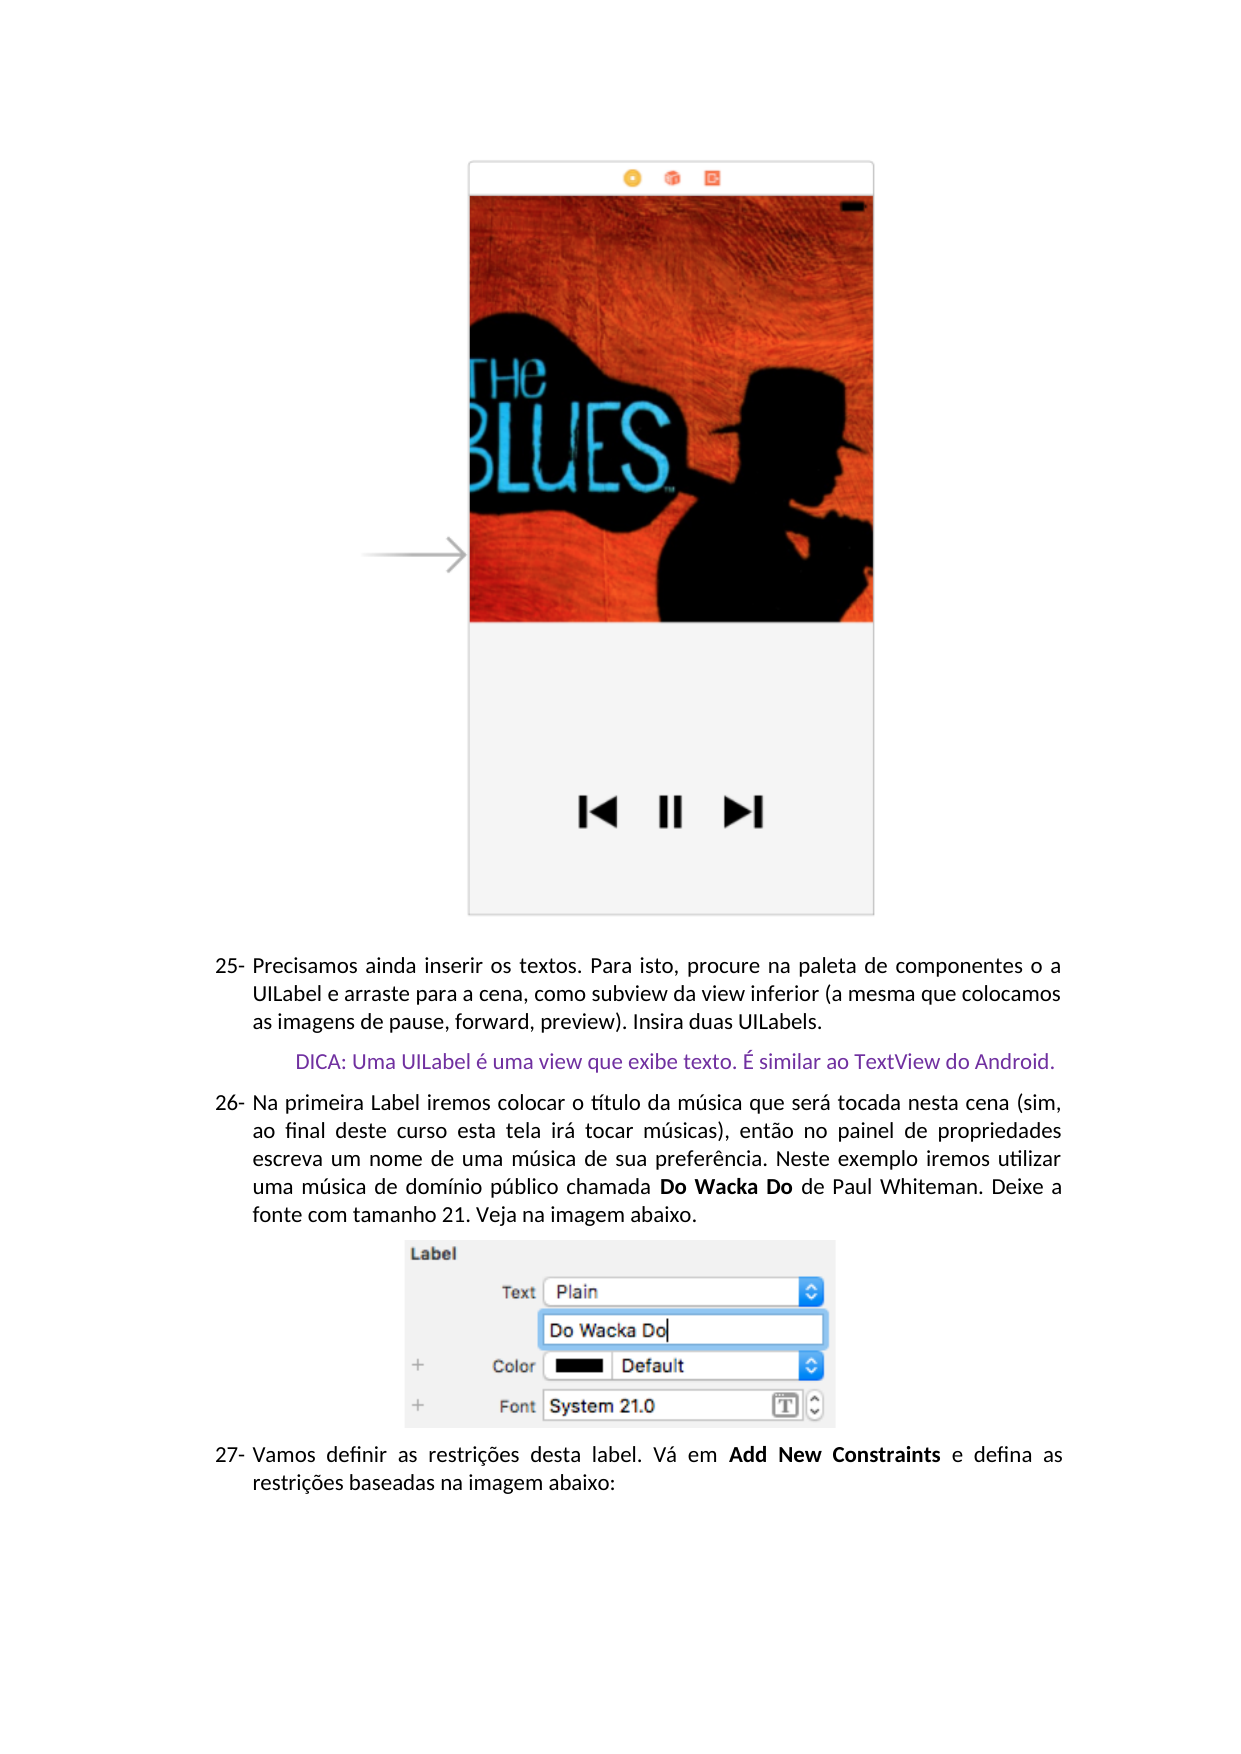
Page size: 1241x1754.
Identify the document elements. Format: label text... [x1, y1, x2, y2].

picture [404, 1240, 836, 1428]
list Na primeira Label iremos colocar o título da música que será tocada nesta cena (sim, ao final deste curso esta tela irá tocar músicas), então no painel de propriedades escreva um nome de uma música de sua preferência. Neste exemplo iremos utilizar uma música de domínio público chamada Do Wacka Do de Paul Whiteman. Deixe a fonte com tamanho 21. Veja na imagem abaixo. [215, 1088, 1063, 1228]
list Vamos definir as restrições desta label. Vá em Add New Constraints e defina as restrições baseadas na imagem abaixo: [215, 1440, 1063, 1496]
text DICA: Uma UILabel é uma view que exibe texto. É similar ao TextView do Android. [295, 1047, 1063, 1075]
picture [340, 147, 901, 939]
list Precisamos ainda inserir os textos. Para isto, procure na paleta de componentes o a UILabel e arraste para a cena, como subview da view inferior (a mesma que colocamos as imagens de pause, forward, preview). Insira duas UILabels. [215, 951, 1063, 1035]
